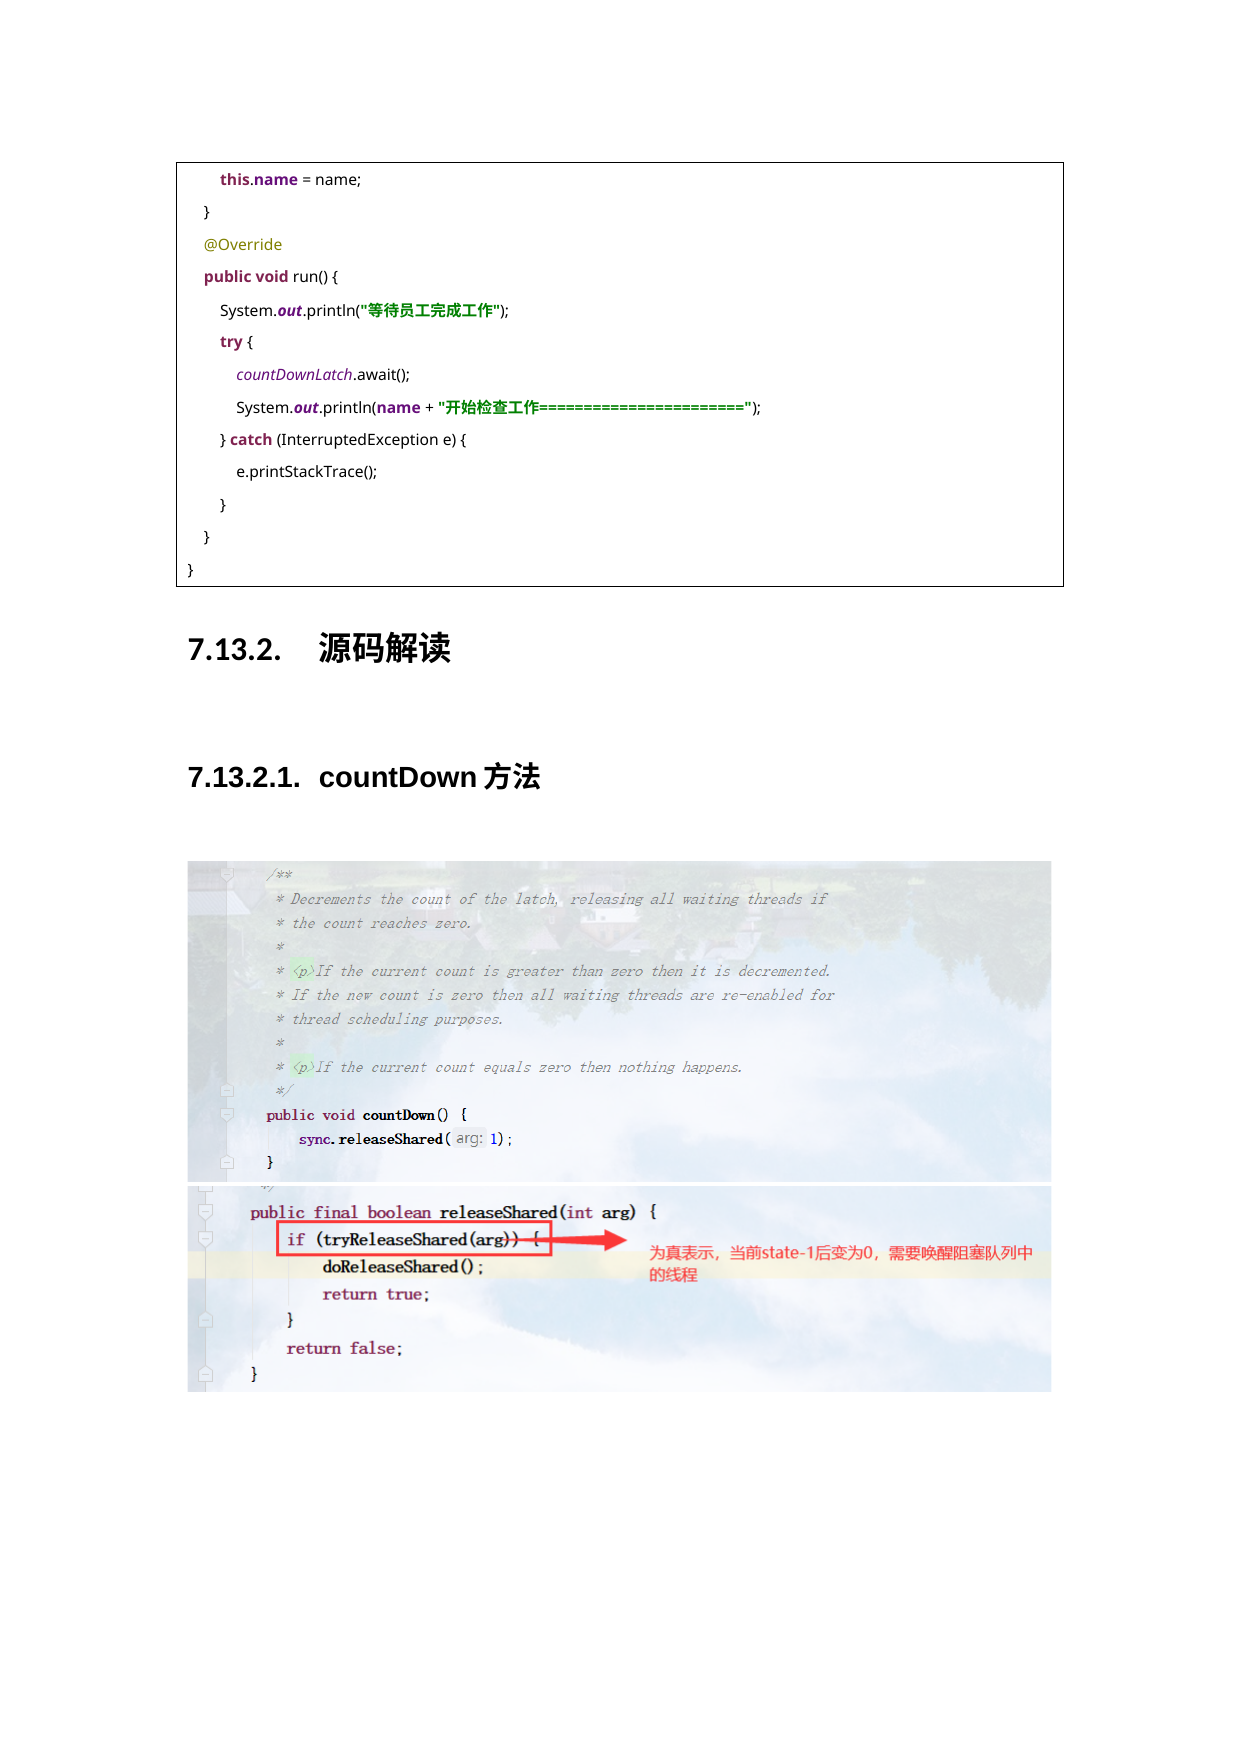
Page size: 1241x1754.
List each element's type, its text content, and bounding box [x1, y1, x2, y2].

picture [187, 893, 1052, 1215]
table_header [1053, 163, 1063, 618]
subtitle countDown方法 [187, 775, 1053, 840]
picture [187, 1218, 1052, 1425]
subtitle 源码解读 [187, 646, 1053, 711]
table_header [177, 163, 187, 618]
